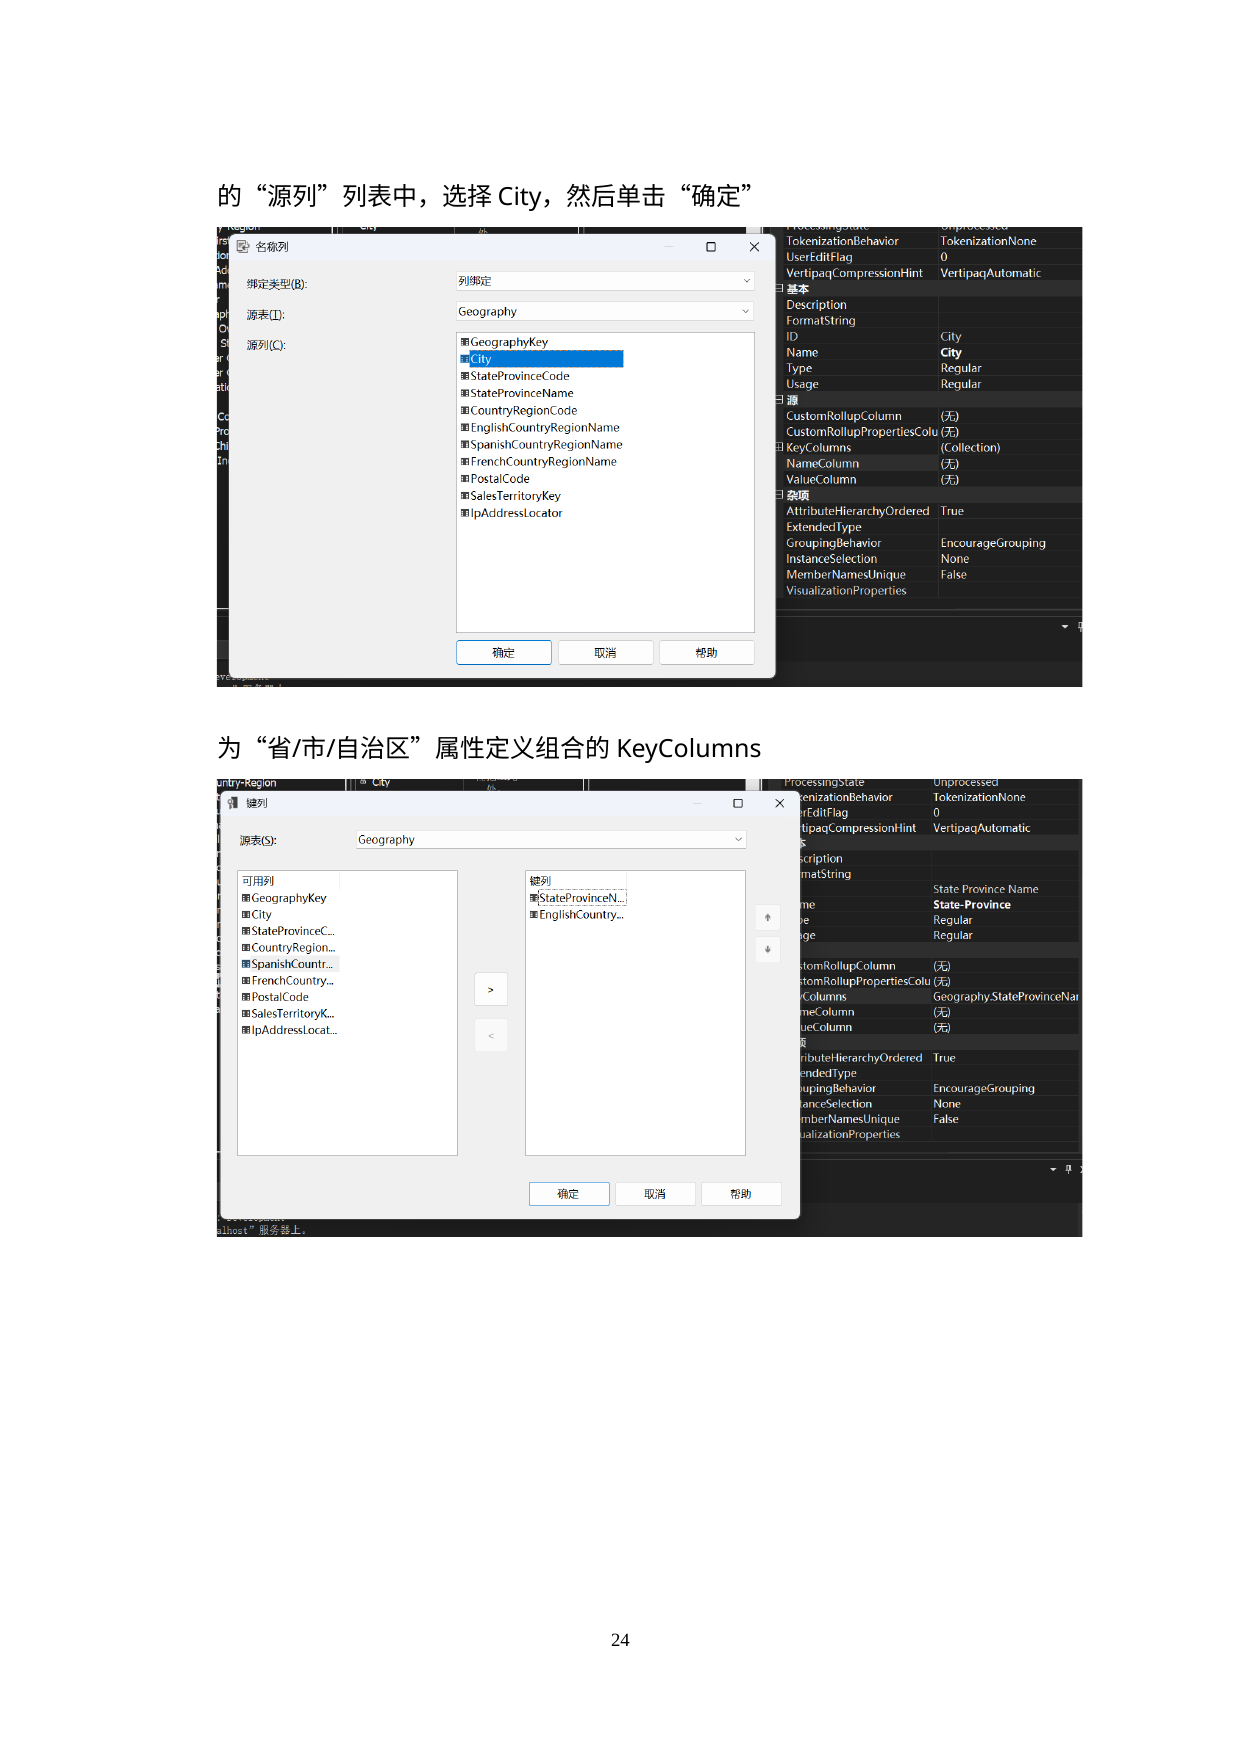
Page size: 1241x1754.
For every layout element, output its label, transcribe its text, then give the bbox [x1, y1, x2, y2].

picture [216, 227, 1083, 687]
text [217, 162, 1053, 227]
picture [216, 779, 1083, 1237]
text 为“省/市/自治区”属性定义组合的 KeyColumns [217, 714, 1053, 779]
